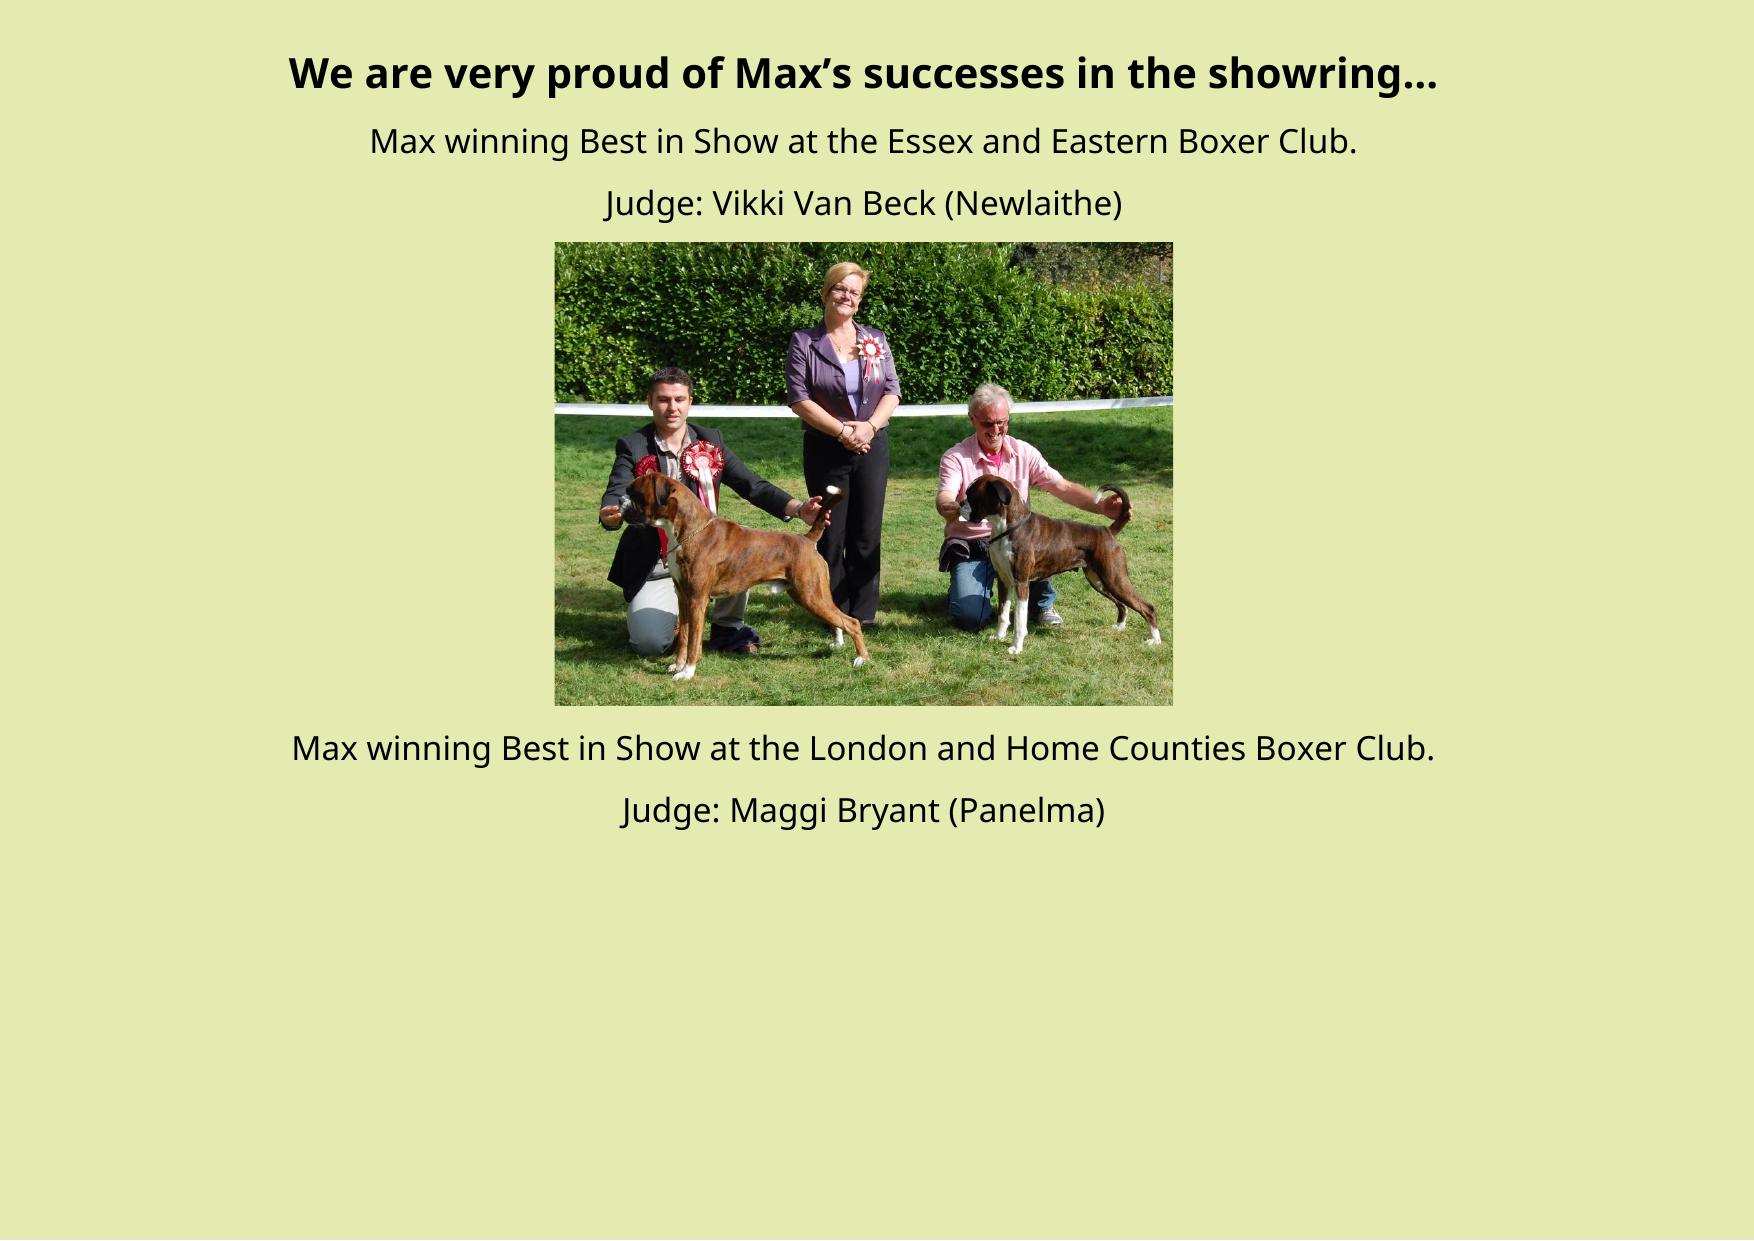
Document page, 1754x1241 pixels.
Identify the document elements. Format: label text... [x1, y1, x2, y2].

text Judge: Vikki Van Beck (Newlaithe) [15, 180, 1713, 225]
text Max winning Best in Show at the London and Home Counties Boxer Club. [15, 724, 1713, 770]
picture [554, 242, 1174, 706]
text Judge: Maggi Bryant (Panelma) [15, 786, 1713, 832]
text Max winning Best in Show at the Essex and Eastern Boxer Club. [15, 118, 1713, 163]
text We are very proud of Max’s successes in the showring… [15, 44, 1713, 101]
